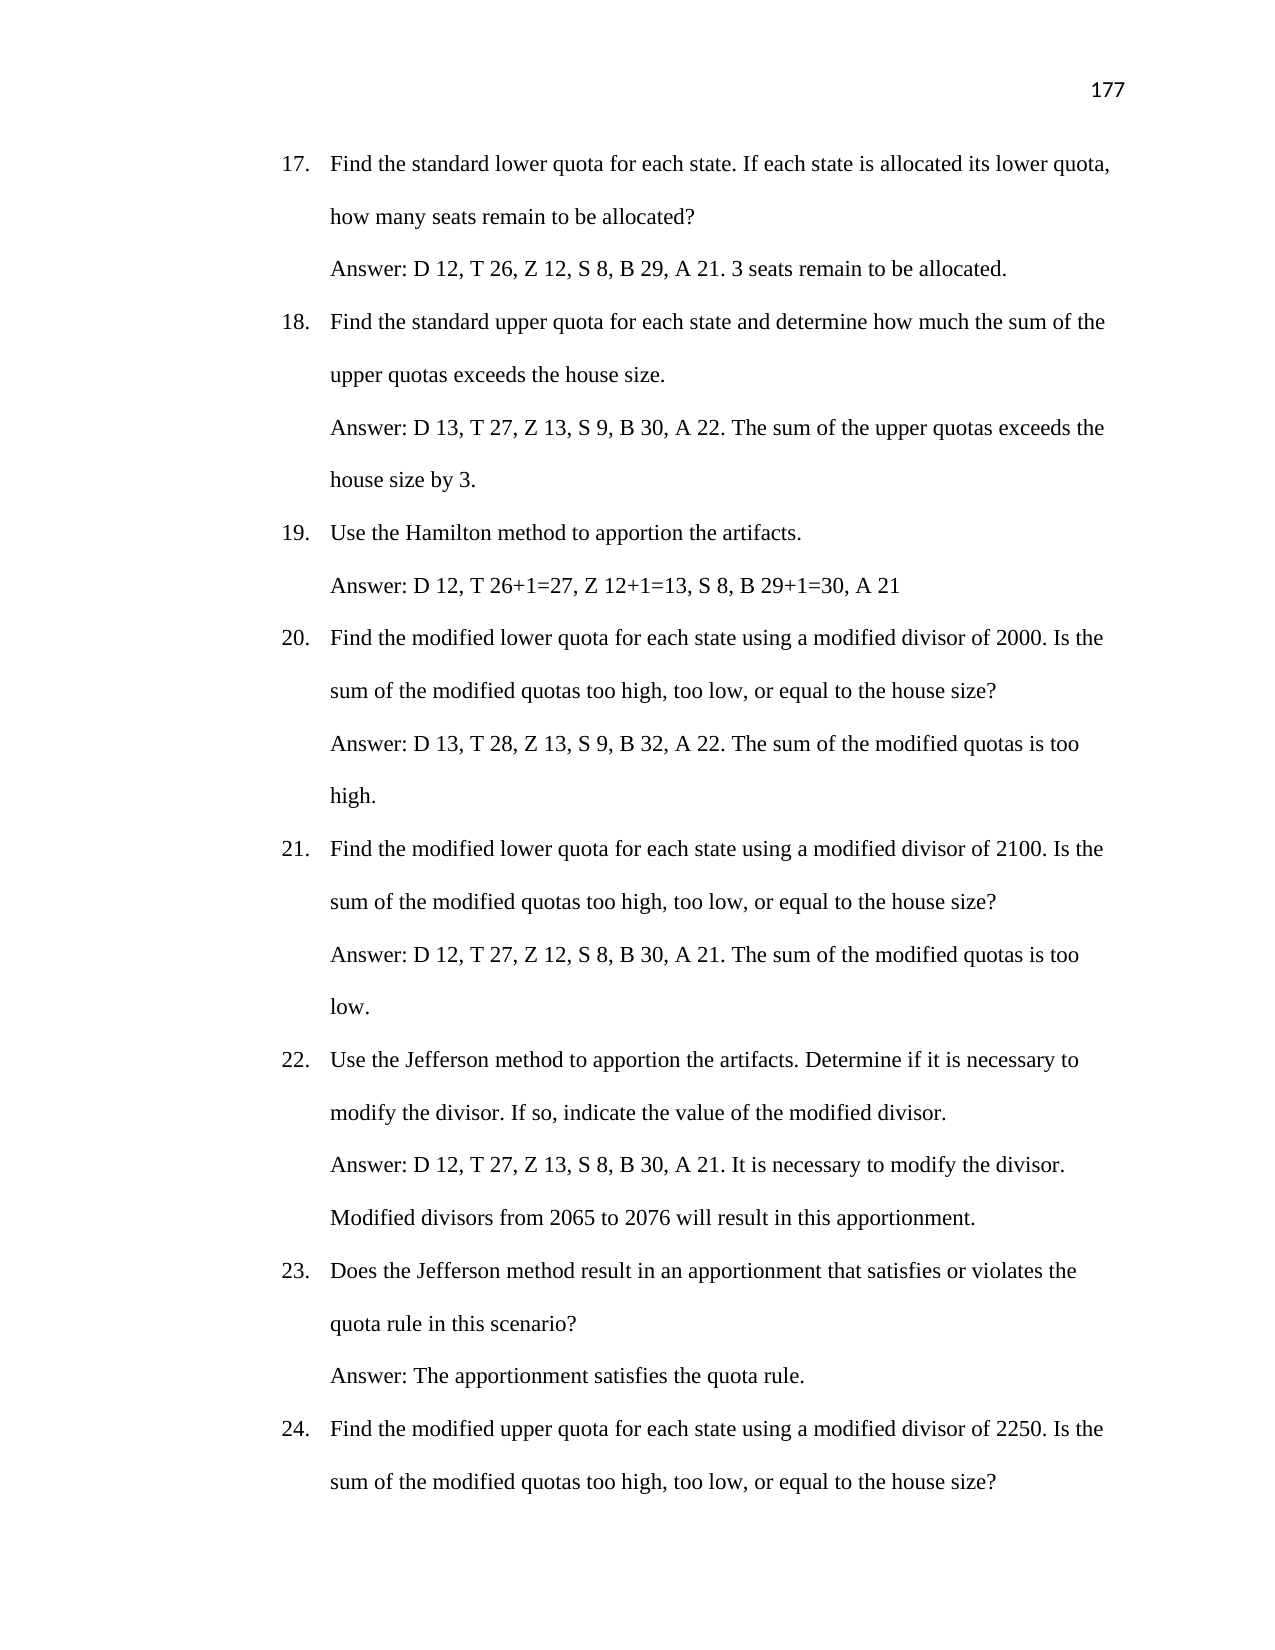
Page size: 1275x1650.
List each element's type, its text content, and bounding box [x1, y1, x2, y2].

list Find the modified lower quota for each state using a modified divisor of 2100. Is the sum of the modified quotas too high, too low, or equal to the house size? [281, 835, 1125, 914]
list Find the standard upper quota for each state and determine how much the sum of the upper quotas exceeds the house size. [281, 308, 1125, 387]
list Answer: The apportionment satisfies the quota rule. [330, 1362, 1125, 1389]
list Answer: D 13, T 28, Z 13, S 9, B 32, A 22. The sum of the modified quotas is too high. [330, 730, 1125, 809]
list Answer: D 12, T 26, Z 12, S 8, B 29, A 21. 3 seats remain to be allocated. [330, 255, 1125, 282]
list Find the modified lower quota for each state using a modified divisor of 2000. Is the sum of the modified quotas too high, too low, or equal to the house size? [281, 624, 1125, 703]
list Answer: D 12, T 27, Z 12, S 8, B 30, A 21. The sum of the modified quotas is too low. [330, 941, 1125, 1020]
list Answer: D 12, T 27, Z 13, S 8, B 30, A 21. It is necessary to modify the divisor. Modified divisors from 2065 to 2076 will result in this apportionment. [330, 1151, 1125, 1231]
list Find the modified upper quota for each state using a modified divisor of 2250. Is the sum of the modified quotas too high, too low, or equal to the house size? [281, 1415, 1125, 1494]
list Answer: D 12, T 26+1=27, Z 12+1=13, S 8, B 29+1=30, A 21 [330, 572, 1125, 598]
list Does the Jefferson method result in an apportionment that satisfies or violates the quota rule in this scenario? [281, 1257, 1125, 1336]
list Answer: D 13, T 27, Z 13, S 9, B 30, A 22. The sum of the upper quotas exceeds the house size by 3. [330, 413, 1125, 493]
list Use the Hamilton method to apportion the artifacts. [281, 519, 1125, 545]
list Find the standard lower quota for each state. If each state is allocated its lower quota, how many seats remain to be allocated? [281, 150, 1125, 229]
list Use the Jefferson method to apportion the artifacts. Determine if it is necessary to modify the divisor. If so, indicate the value of the modified divisor. [281, 1046, 1125, 1125]
